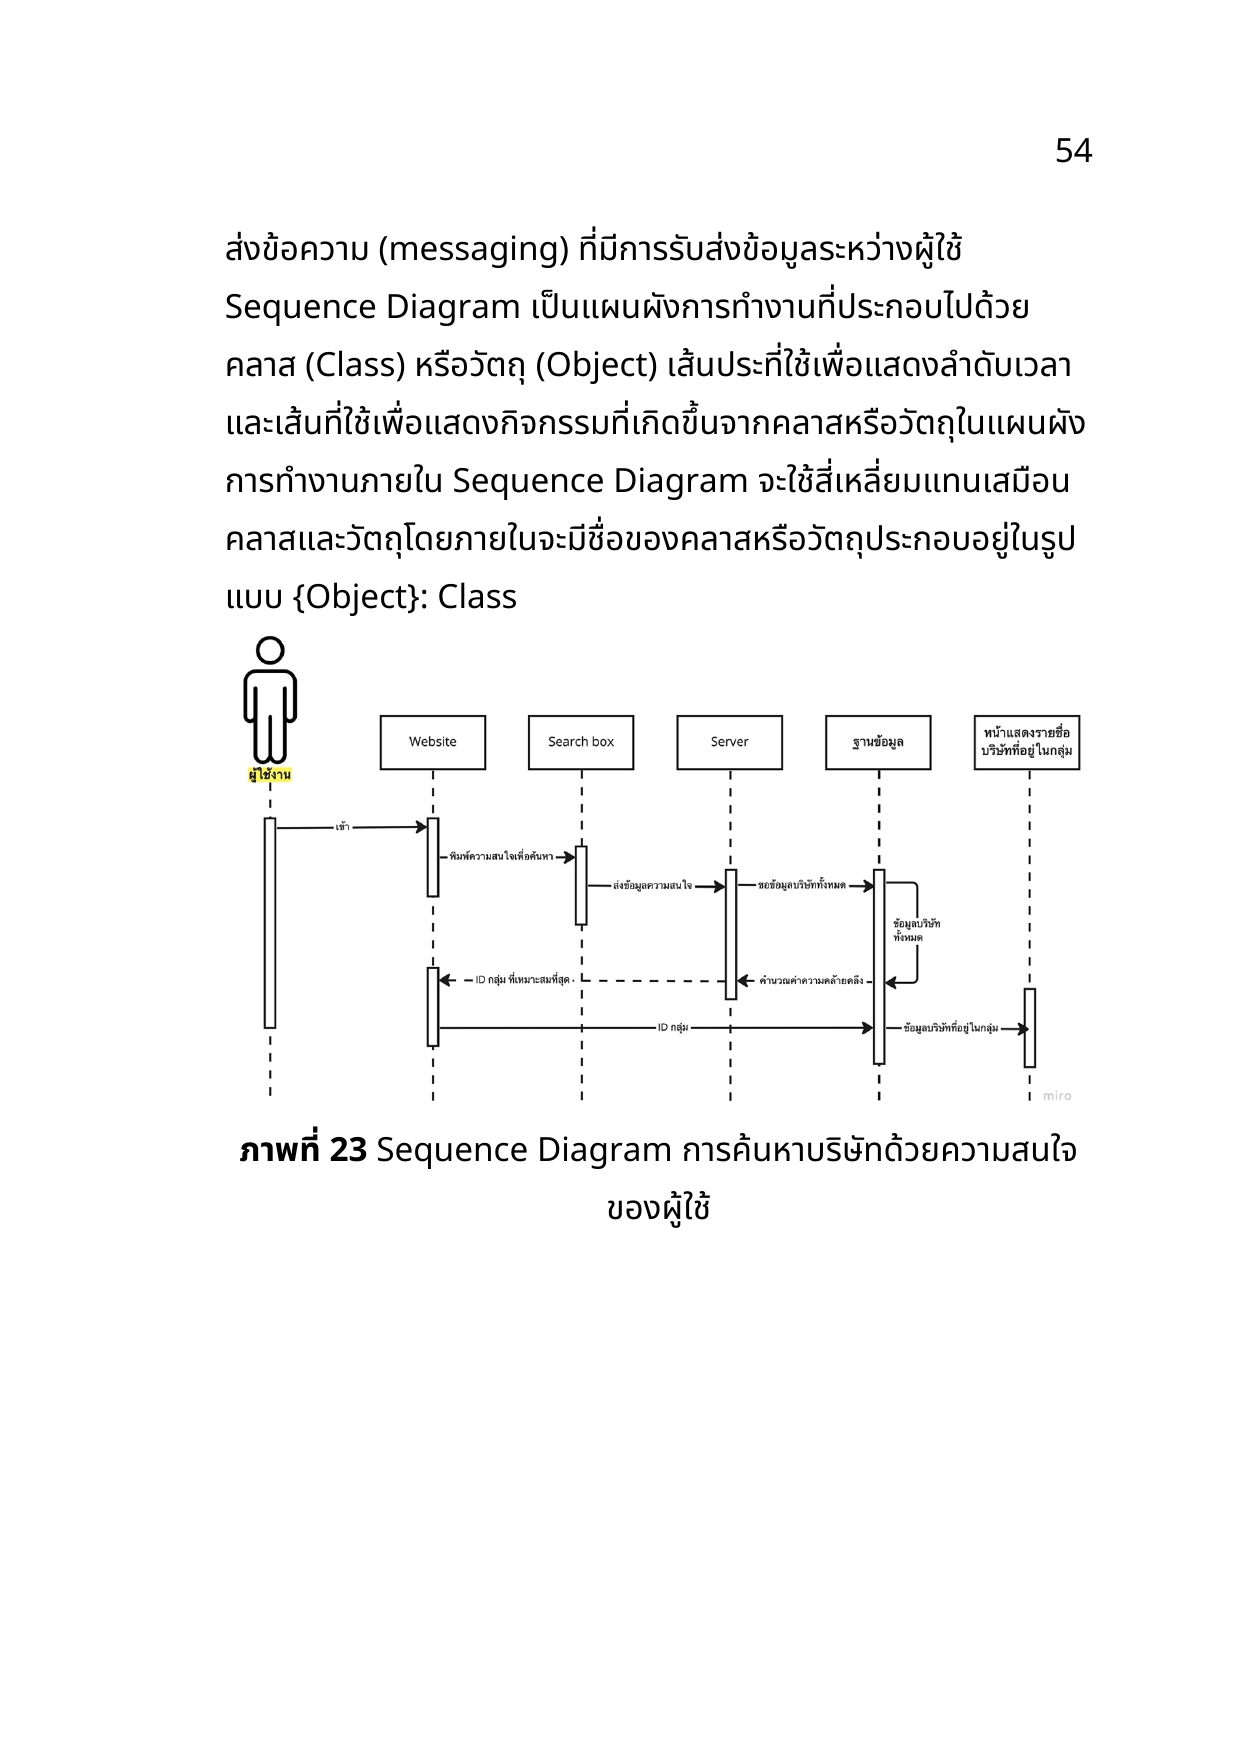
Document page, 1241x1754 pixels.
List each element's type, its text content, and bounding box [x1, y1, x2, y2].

picture [226, 631, 1091, 1120]
text ภาพที่ 23 Sequence Diagram การค้นหาบริษัทด้วยความสนใจของผู้ใช้ [224, 1126, 1092, 1234]
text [224, 224, 1092, 623]
